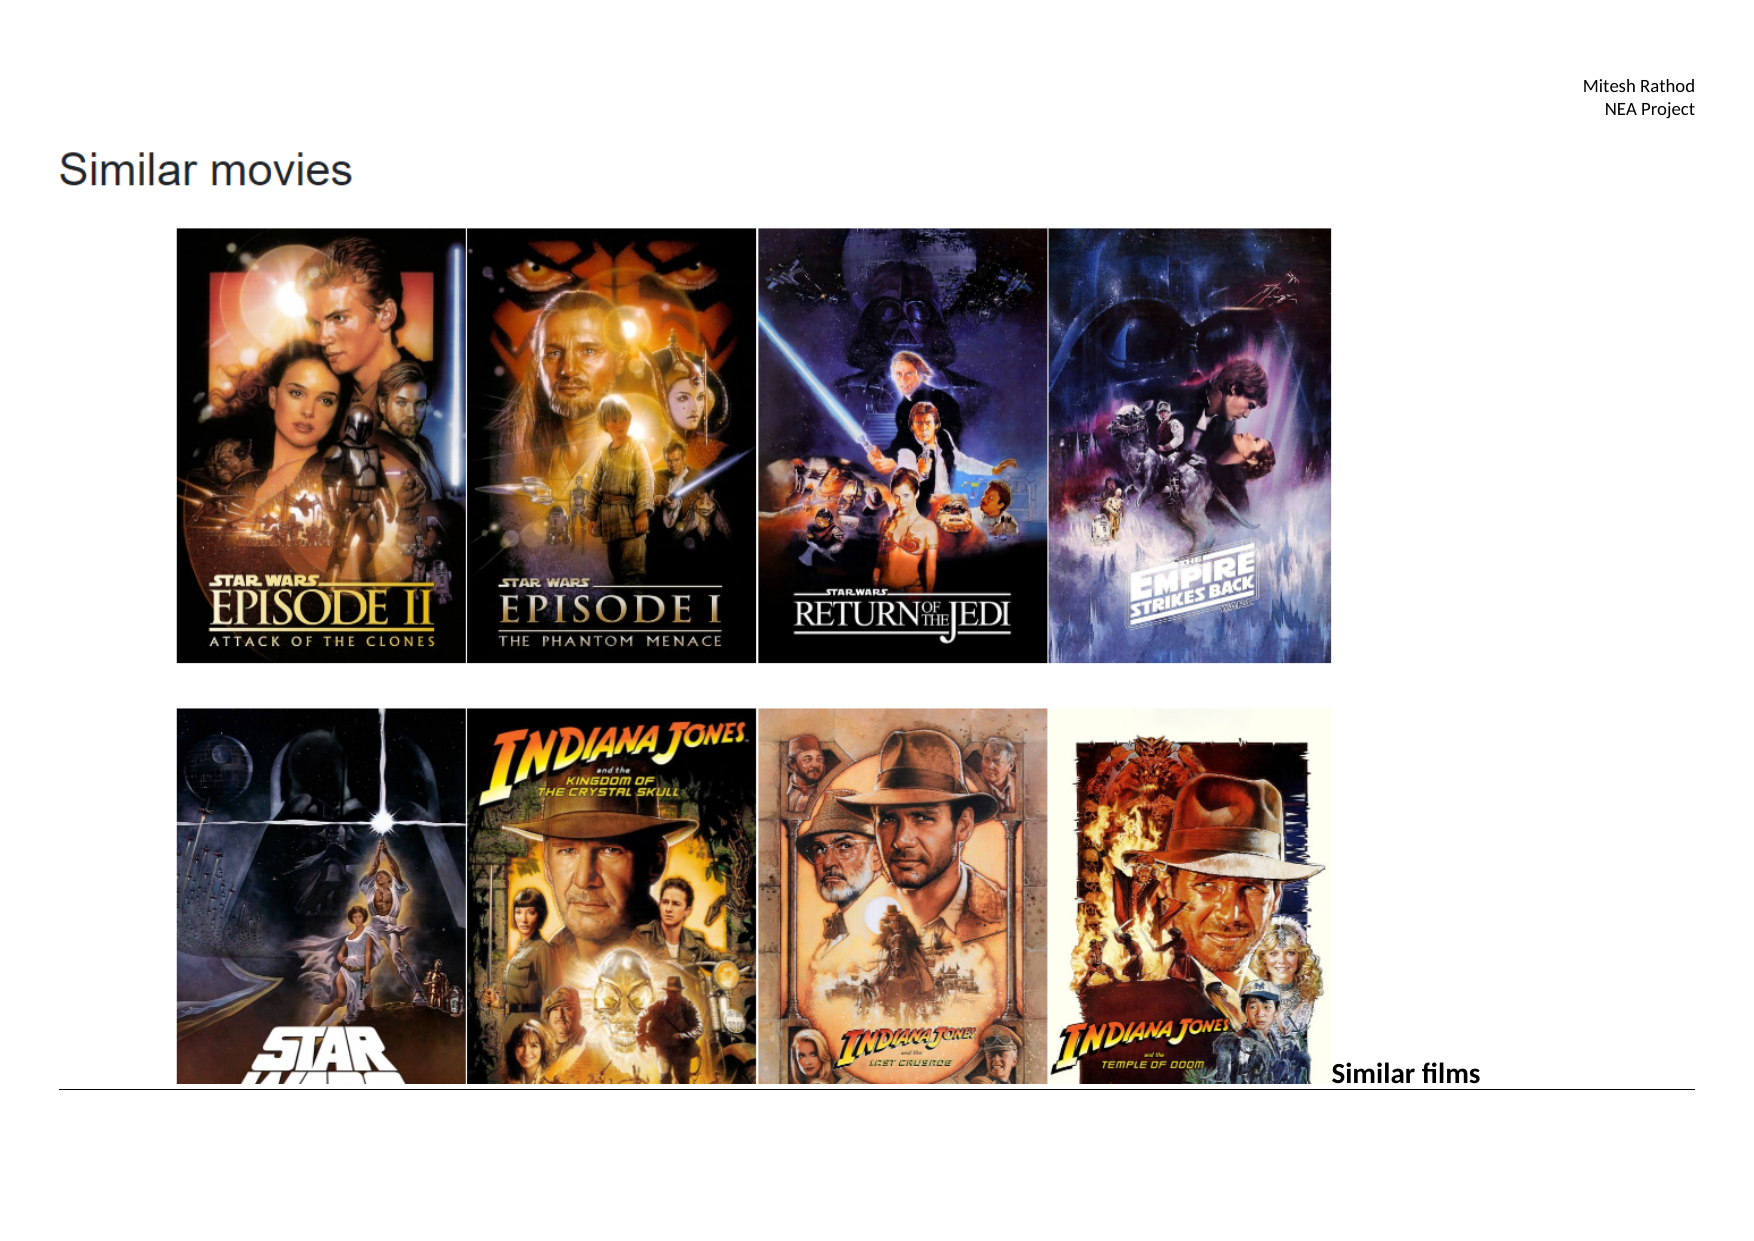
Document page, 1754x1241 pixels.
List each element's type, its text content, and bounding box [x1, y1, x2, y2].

picture [59, 150, 1332, 1084]
